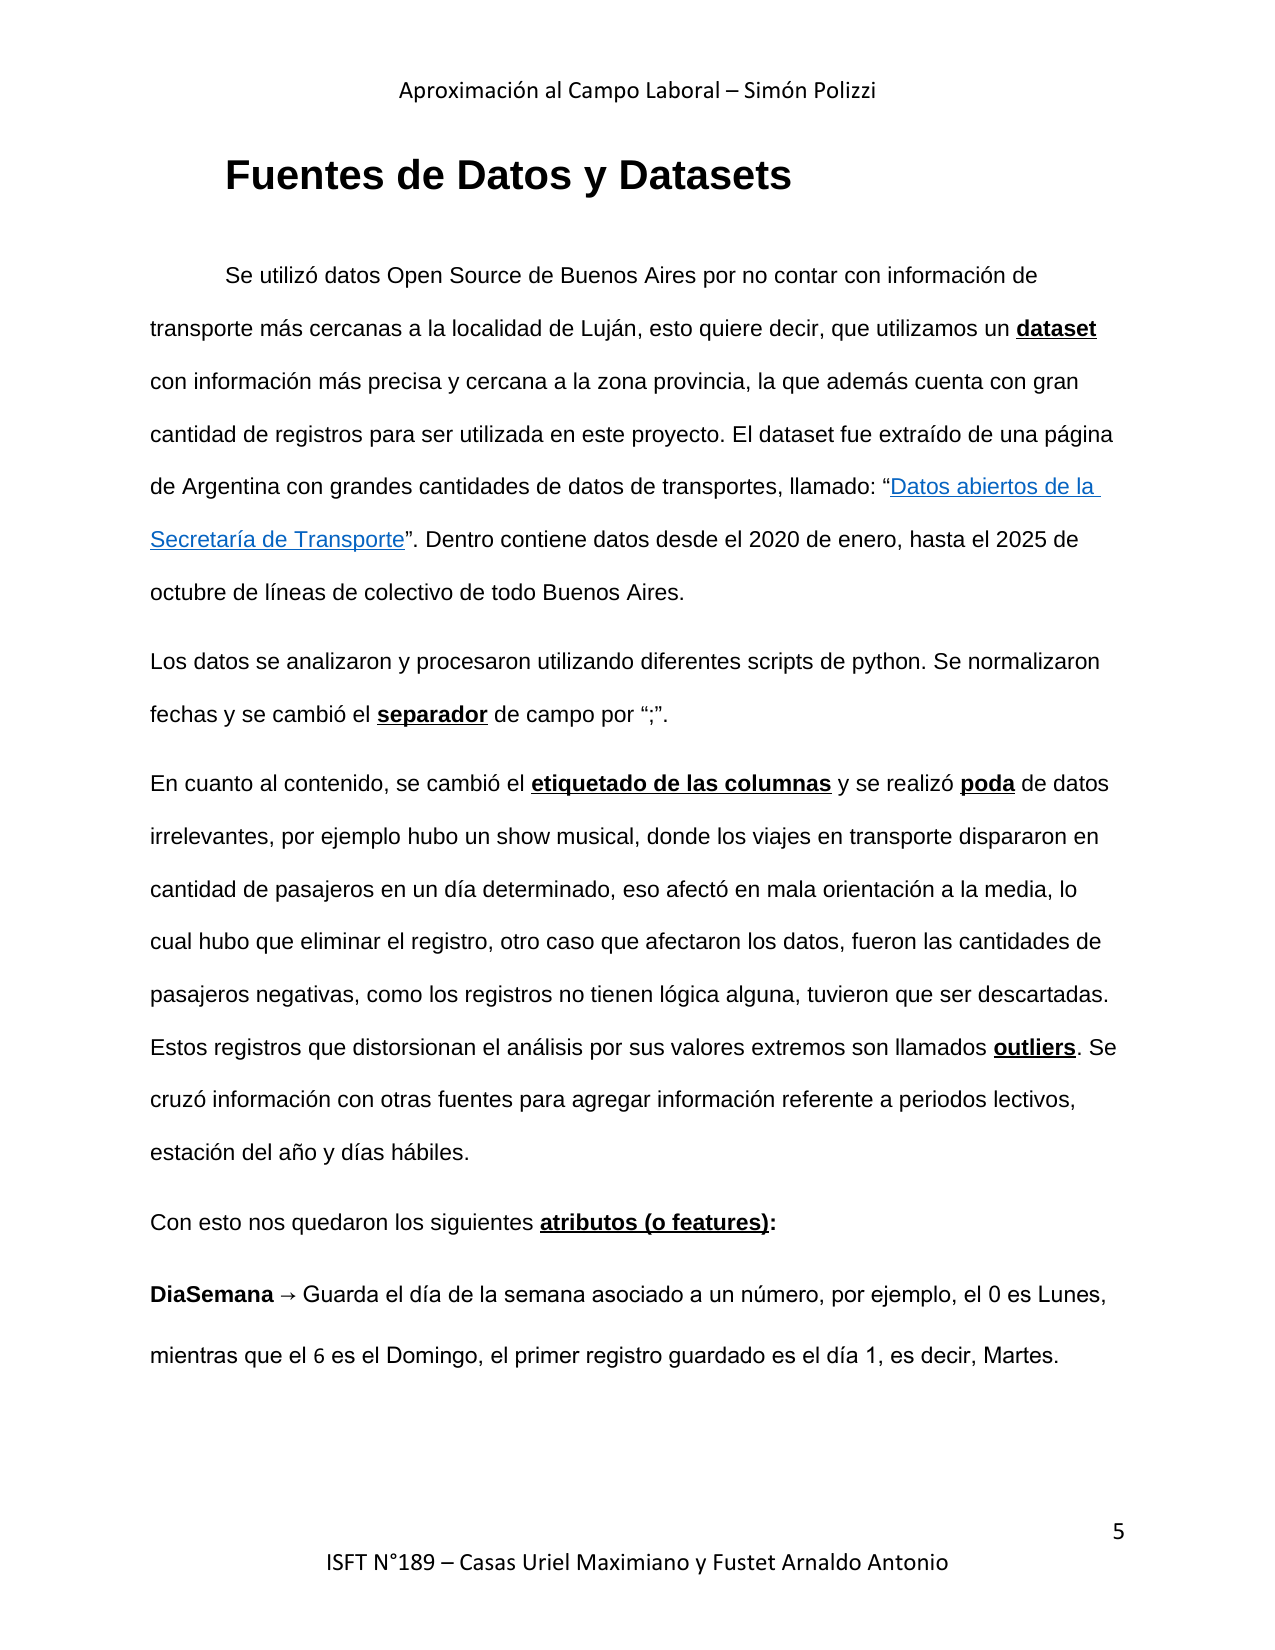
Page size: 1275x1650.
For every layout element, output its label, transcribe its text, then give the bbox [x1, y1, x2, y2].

text DiaSemana [150, 1278, 1125, 1370]
text Fuentes de Datos y Datasets [150, 150, 1125, 198]
text Los datos se analizaron y procesaron utilizando diferentes scripts de python. Se normalizaron fechas y se cambió el separador de campo por “;”. [150, 648, 1125, 727]
text Se utilizó datos Open Source de Buenos Aires por no contar con información de transporte más cercanas a la localidad de Luján, esto quiere decir, que utilizamos un dataset con información más precisa y cercana a la zona provincia, la que además cuenta con gran cantidad de registros para ser utilizada en este proyecto. El dataset fue extraído de una página de Argentina con grandes cantidades de datos de transportes, llamado: “Datos abiertos de la Secretaría de Transporte”. Dentro contiene datos desde el 2020 de enero, hasta el 2025 de octubre de líneas de colectivo de todo Buenos Aires. [150, 262, 1125, 605]
text En cuanto al contenido, se cambió el etiquetado de las columnas y se realizó poda de datos irrelevantes, por ejemplo hubo un show musical, donde los viajes en transporte dispararon en cantidad de pasajeros en un día determinado, eso afectó en mala orientación a la media, lo cual hubo que eliminar el registro, otro caso que afectaron los datos, fueron las cantidades de pasajeros negativas, como los registros no tienen lógica alguna, tuvieron que ser descartadas. Estos registros que distorsionan el análisis por sus valores extremos son llamados outliers. Se cruzó información con otras fuentes para agregar información referente a periodos lectivos, estación del año y días hábiles. [150, 770, 1125, 1166]
text Con esto nos quedaron los siguientes atributos (o features): [150, 1208, 1125, 1235]
